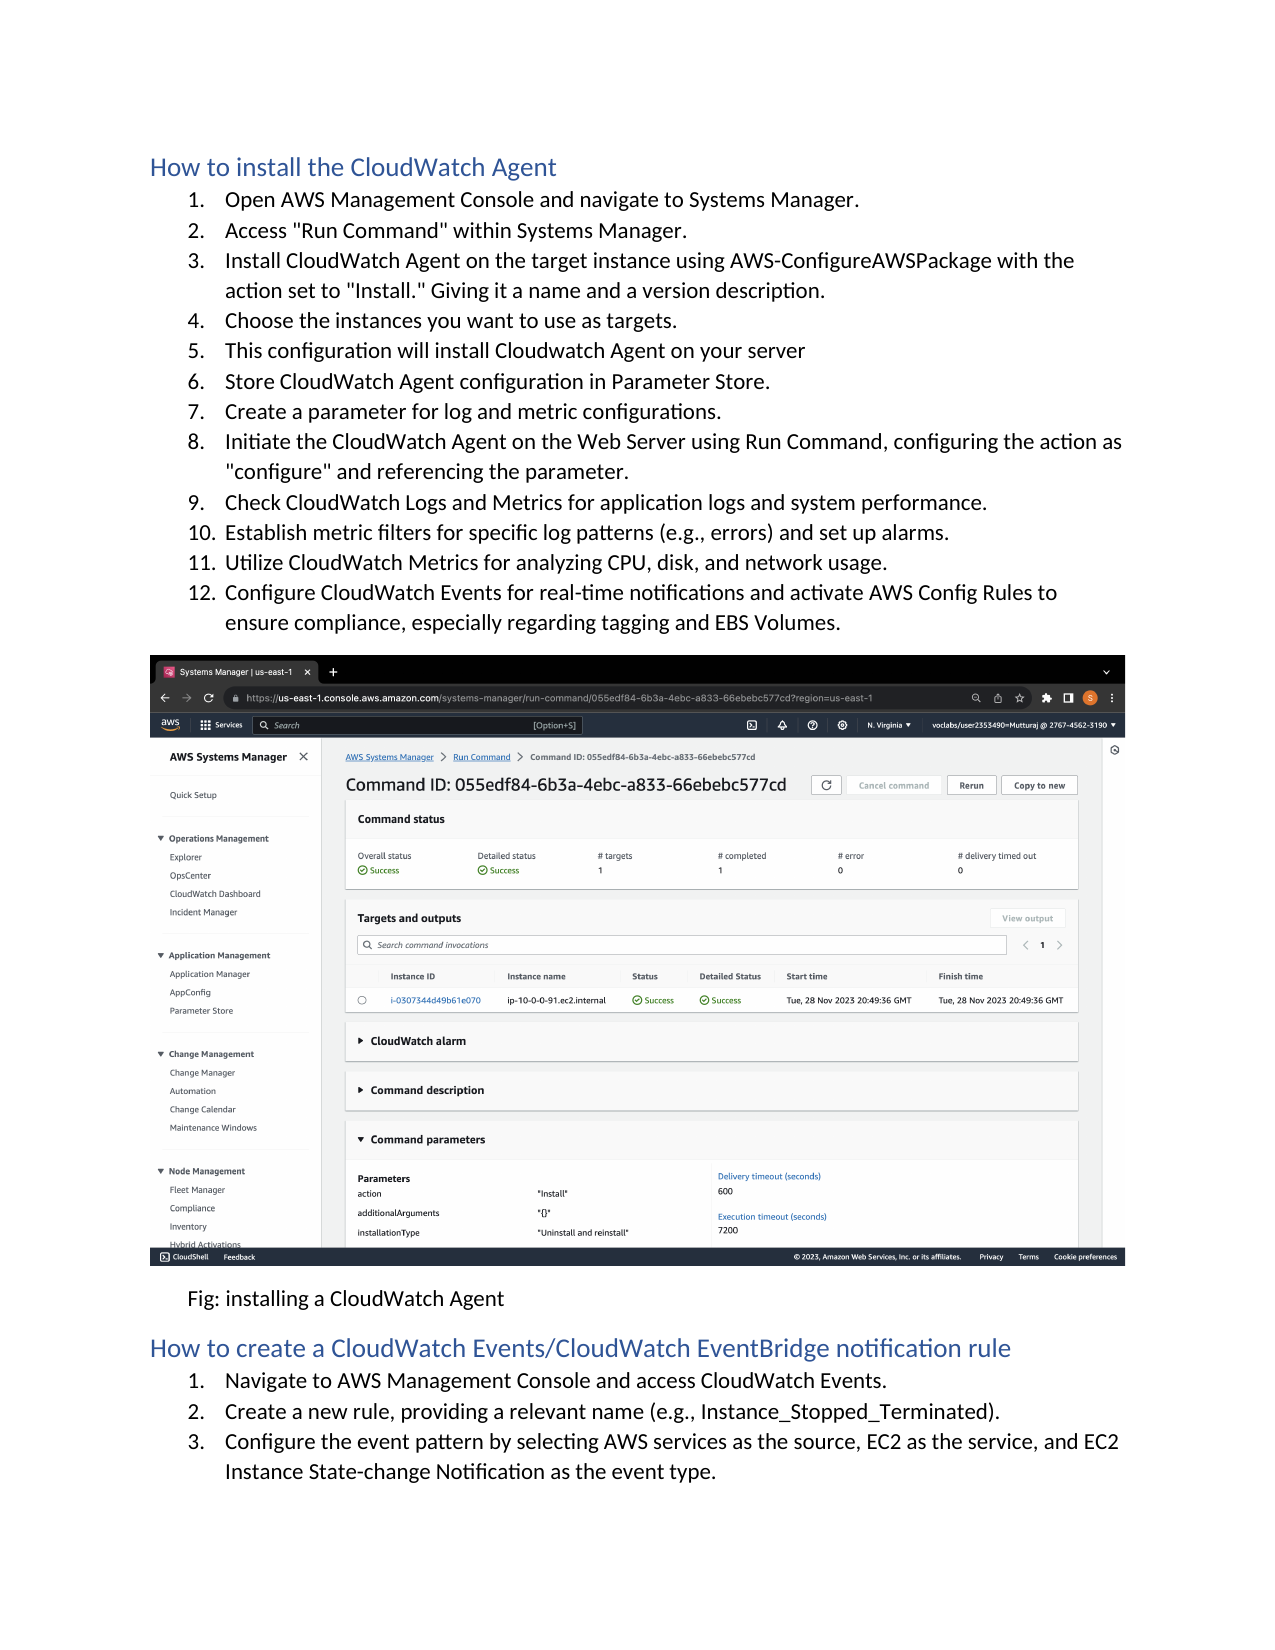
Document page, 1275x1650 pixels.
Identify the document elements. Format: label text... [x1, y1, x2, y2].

text Fig: installing a CloudWatch Agent [187, 1284, 1125, 1312]
list Install CloudWatch Agent on the target instance using AWS-ConfigureAWSPackage with the action set to "Install." Giving it a name and a version description. [187, 246, 1125, 304]
list Configure CloudWatch Events for real-time notifications and activate AWS Config Rules to ensure compliance, especially regarding tagging and EBS Volumes. [187, 578, 1125, 637]
picture [150, 655, 1125, 1266]
list Navigate to AWS Management Console and access CloudWatch Events. [187, 1367, 1125, 1394]
list Open AWS Management Console and navigate to Systems Manager. [187, 186, 1125, 214]
list Utilize CloudWatch Metrics for analyzing CPU, disk, and network usage. [187, 548, 1125, 576]
list This configuration will install Cloudwatch Agent on your server [187, 337, 1125, 365]
list Establish metric filters for specific log patterns (e.g., errors) and set up alarms. [187, 518, 1125, 546]
subtitle How to install the CloudWatch Agent [150, 150, 1125, 183]
list Create a new rule, providing a relevant name (e.g., Instance_Stopped_Terminated). [187, 1397, 1125, 1425]
list Access "Run Command" within Systems Manager. [187, 216, 1125, 244]
list Initiate the CloudWatch Agent on the Web Server using Run Command, configuring the action as "configure" and referencing the parameter. [187, 427, 1125, 486]
list Create a parameter for log and metric configurations. [187, 397, 1125, 425]
list Store CloudWatch Agent configuration in Parameter Store. [187, 367, 1125, 395]
list Choose the instances you want to use as targets. [187, 306, 1125, 334]
list Configure the event pattern by selecting AWS services as the source, EC2 as the service, and EC2 Instance State-change Notification as the event type. [187, 1427, 1125, 1485]
subtitle How to create a CloudWatch Events/CloudWatch EventBridge notification rule [150, 1331, 1125, 1364]
list Check CloudWatch Logs and Metrics for application logs and system performance. [187, 488, 1125, 516]
